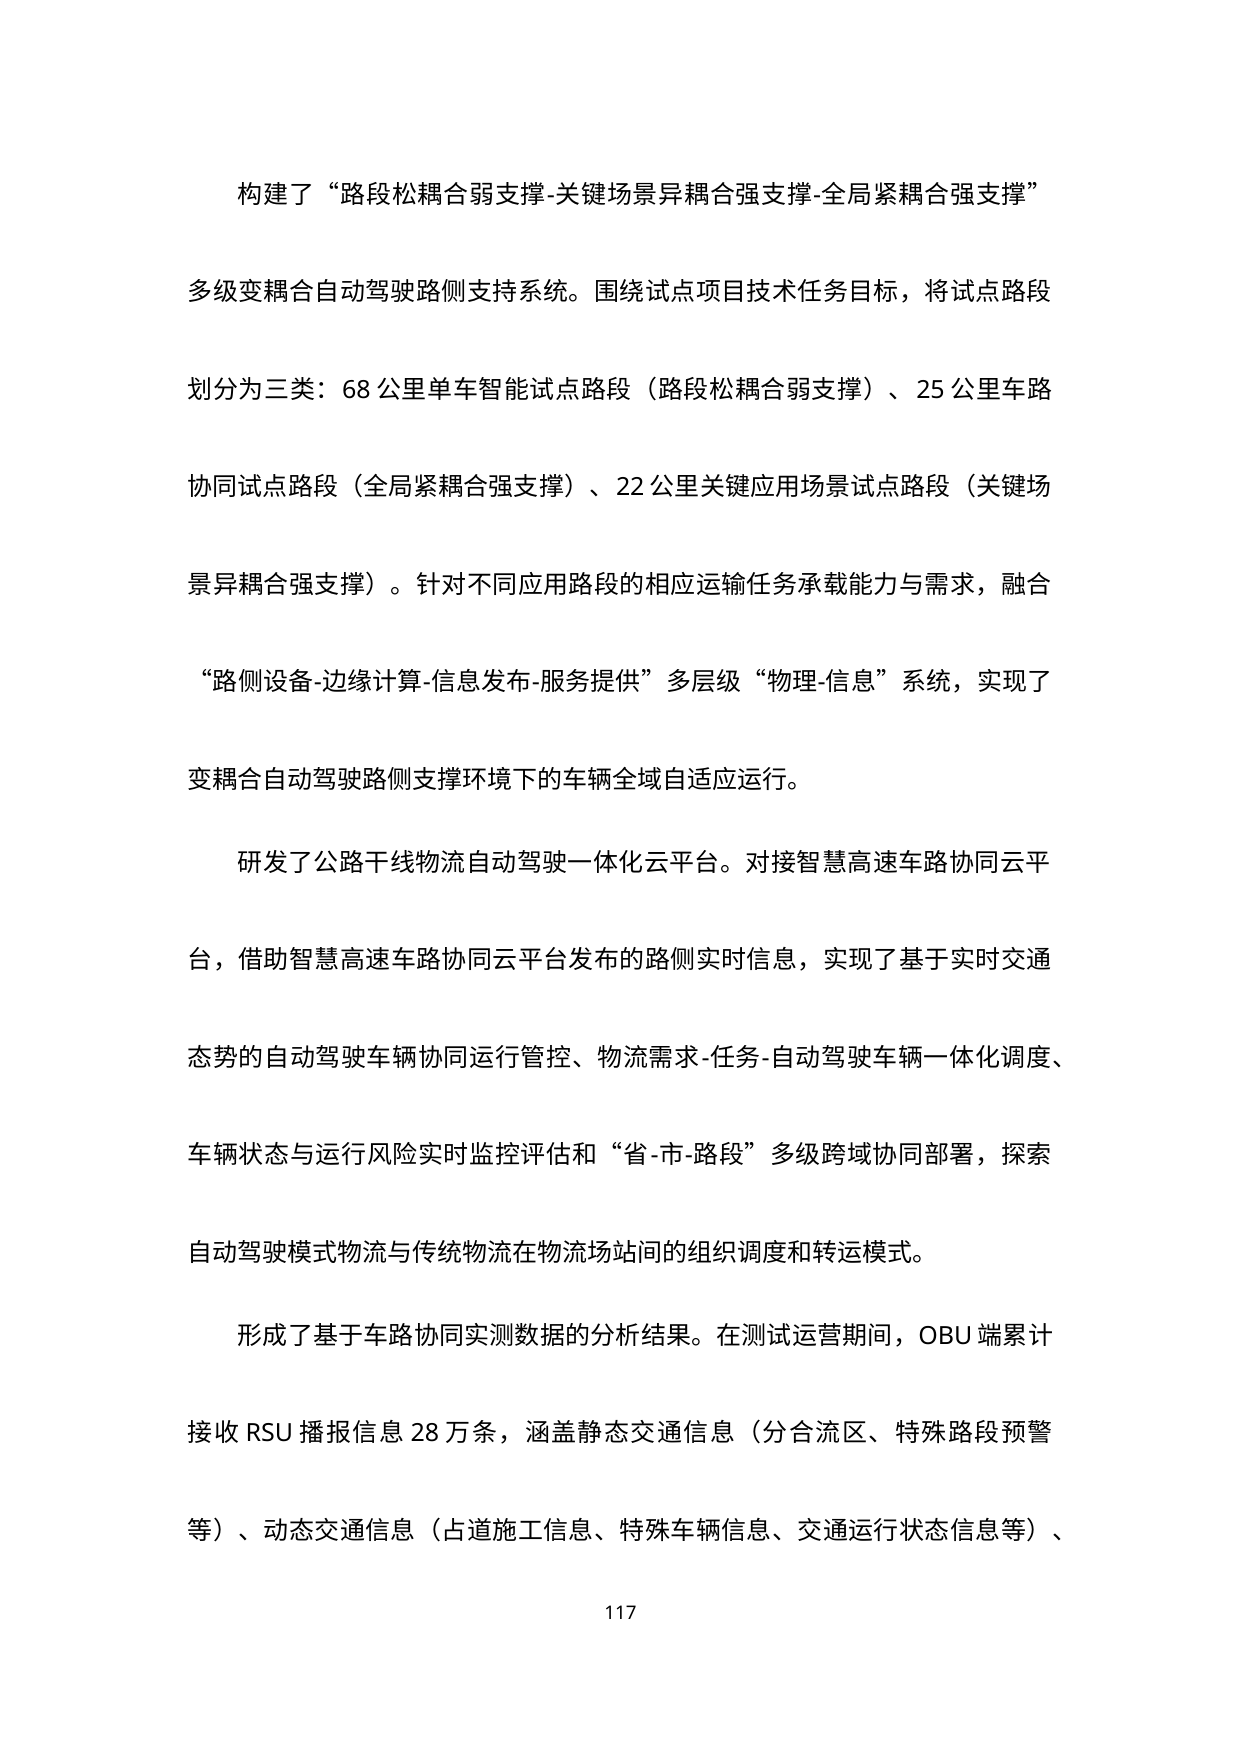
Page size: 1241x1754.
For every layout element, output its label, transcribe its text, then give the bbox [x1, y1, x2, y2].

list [187, 1301, 1053, 1561]
text 构建了“路段松耦合弱支撑-关键场景异耦合强支撑-全局紧耦合强支撑”多级变耦合自动驾驶路侧支持系统。围绕试点项目技术任务目标，将试点路段划分为三类：68公里单车智能试点路段（路段松耦合弱支撑）、25公里车路协同试点路段（全局紧耦合强支撑）、22公里关键应用场景试点路段（关键场景异耦合强支撑）。针对不同应用路段的相应运输任务承载能力与需求，融合“路侧设备-边缘计算-信息发布-服务提供”多层级“物理-信息”系统，实现了变耦合自动驾驶路侧支撑环境下的车辆全域自适应运行。 [187, 160, 1053, 810]
text 研发了公路干线物流自动驾驶一体化云平台。对接智慧高速车路协同云平台，借助智慧高速车路协同云平台发布的路侧实时信息，实现了基于实时交通态势的自动驾驶车辆协同运行管控、物流需求-任务-自动驾驶车辆一体化调度、车辆状态与运行风险实时监控评估和“省-市-路段”多级跨域协同部署，探索自动驾驶模式物流与传统物流在物流场站间的组织调度和转运模式。 [187, 828, 1053, 1283]
